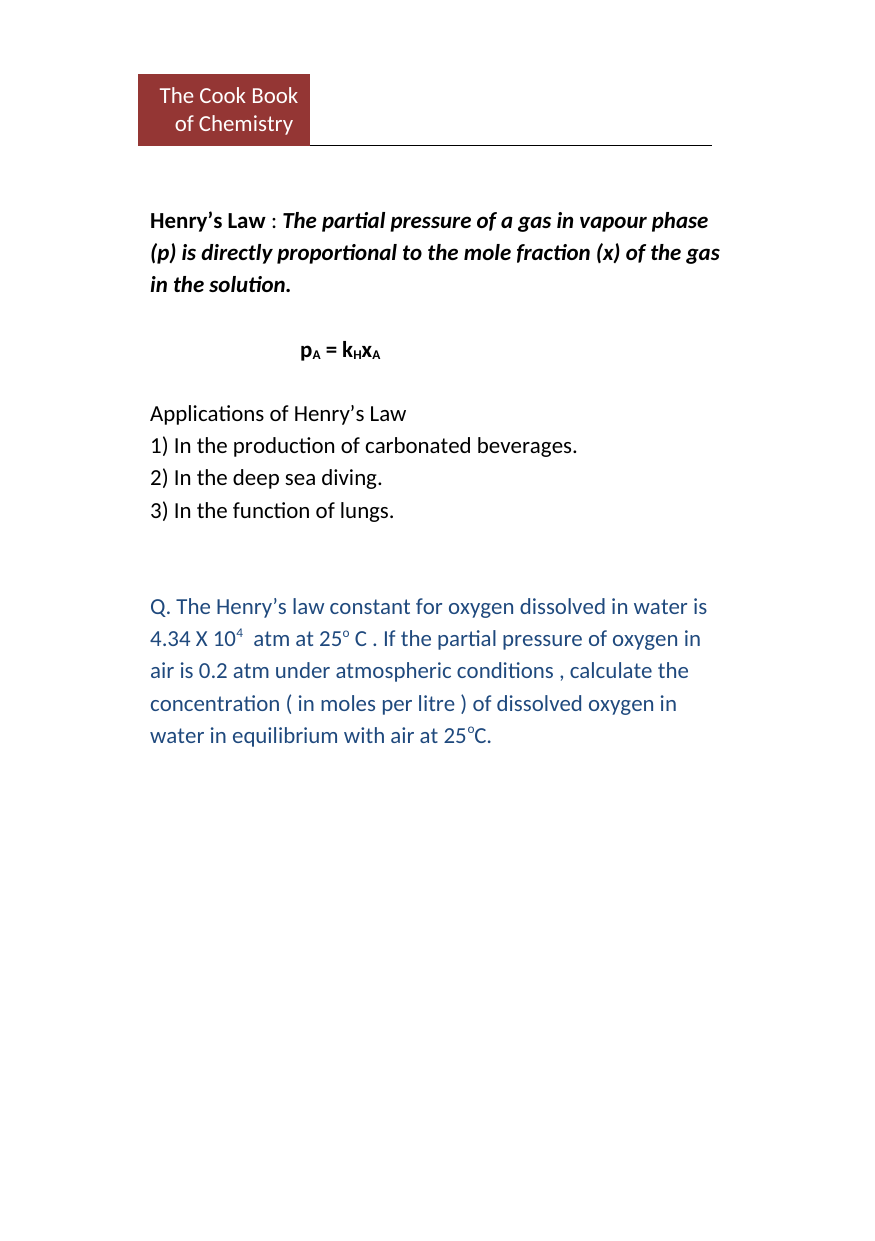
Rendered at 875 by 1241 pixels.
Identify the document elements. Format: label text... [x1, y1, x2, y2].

text 2) In the deep sea diving. [150, 463, 724, 492]
text pA = kHxA [225, 335, 724, 363]
text Q. The Henry’s law constant for oxygen dissolved in water is 4.34 X 104 atm at 25o C . If the partial pressure of oxygen in air is 0.2 atm under atmospheric conditions , calculate the concentration ( in moles per litre ) of dissolved oxygen in water in equilibrium with air at 25oC. [150, 592, 724, 749]
text 1) In the production of carbonated beverages. [150, 431, 724, 459]
text Henry’s Law : The partial pressure of a gas in vapour phase (p) is directly proportional to the mole fraction (x) of the gas in the solution. [150, 206, 724, 298]
text 3) In the function of lungs. [150, 496, 724, 524]
text Applications of Henry’s Law [150, 399, 724, 427]
